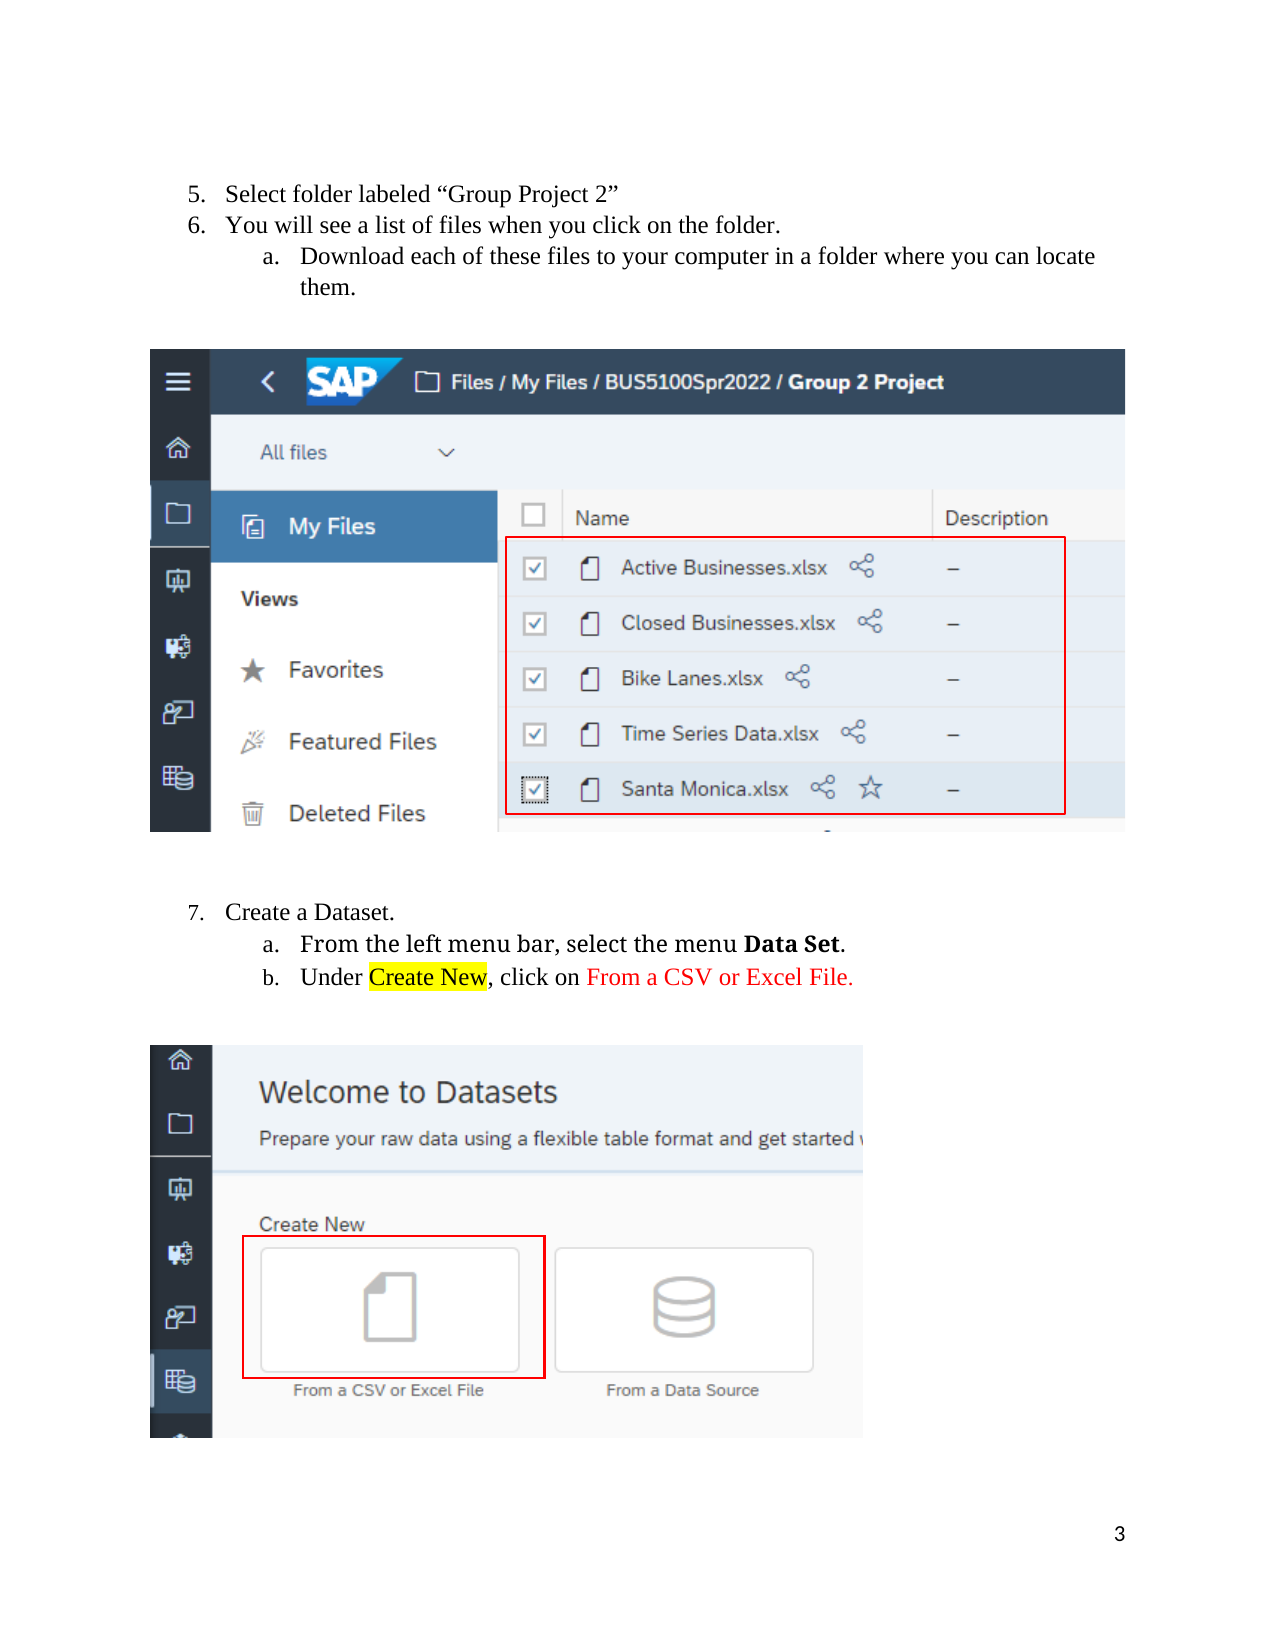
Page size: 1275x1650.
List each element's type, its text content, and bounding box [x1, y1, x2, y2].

list Under Create New, click on From a CSV or Excel File. [487, 962, 1125, 991]
list You will see a list of files when you click on the folder. [187, 210, 1125, 238]
list Download each of these files to your computer in a folder where you can locate them. [262, 241, 1125, 301]
list From the left menu bar, select the menu Data Set. [262, 928, 1125, 959]
picture [150, 1045, 863, 1438]
list Create a Dataset. [187, 897, 1125, 926]
picture [150, 349, 1125, 832]
list Select folder labeled “Group Project 2” [187, 179, 1125, 207]
